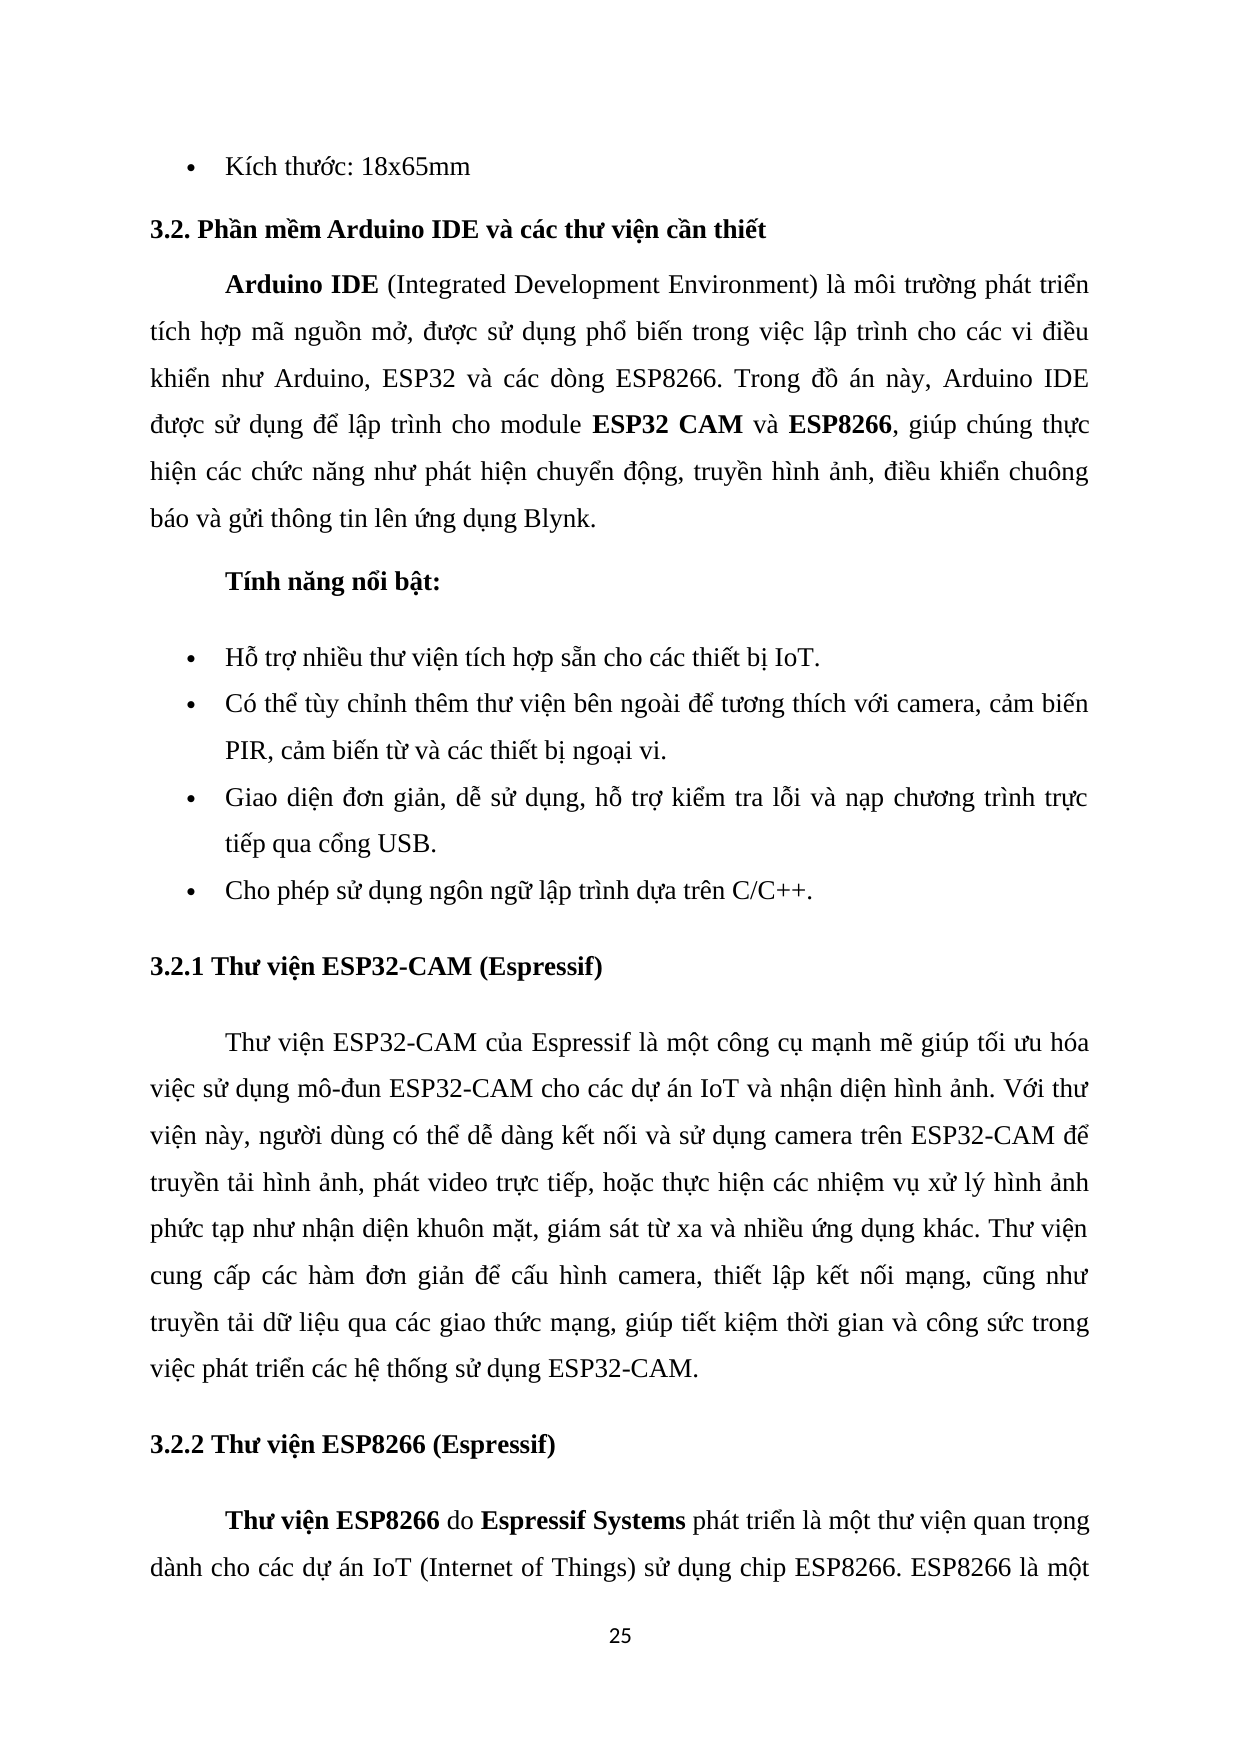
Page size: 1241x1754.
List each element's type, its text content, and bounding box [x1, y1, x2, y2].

text Thư viện ESP32-CAM của Espressif là một công cụ mạnh mẽ giúp tối ưu hóa việc sử dụng mô-đun ESP32-CAM cho các dự án IoT và nhận diện hình ảnh. Với thư viện này, người dùng có thể dễ dàng kết nối và sử dụng camera trên ESP32-CAM để truyền tải hình ảnh, phát video trực tiếp, hoặc thực hiện các nhiệm vụ xử lý hình ảnh phức tạp như nhận diện khuôn mặt, giám sát từ xa và nhiều ứng dụng khác. Thư viện cung cấp các hàm đơn giản để cấu hình camera, thiết lập kết nối mạng, cũng như truyền tải dữ liệu qua các giao thức mạng, giúp tiết kiệm thời gian và công sức trong việc phát triển các hệ thống sử dụng ESP32-CAM. [150, 1026, 1090, 1384]
text Arduino IDE (Integrated Development Environment) là môi trường phát triển tích hợp mã nguồn mở, được sử dụng phổ biến trong việc lập trình cho các vi điều khiển như Arduino, ESP32 và các dòng ESP8266. Trong đồ án này, Arduino IDE được sử dụng để lập trình cho module ESP32 CAM và ESP8266, giúp chúng thực hiện các chức năng như phát hiện chuyển động, truyền hình ảnh, điều khiển chuông báo và gửi thông tin lên ứng dụng Blynk. [150, 268, 1090, 533]
text Tính năng nổi bật: [150, 565, 1090, 596]
list Kích thước: 18x65mm [187, 150, 1090, 181]
subtitle 3.2. Phần mềm Arduino IDE và các thư viện cần thiết [150, 213, 1090, 244]
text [150, 1504, 1090, 1582]
list Hỗ trợ nhiều thư viện tích hợp sẵn cho các thiết bị IoT. [187, 641, 1090, 672]
subtitle 3.2.1 Thư viện ESP32-CAM (Espressif) [150, 950, 1090, 981]
list Giao diện đơn giản, dễ sử dụng, hỗ trợ kiểm tra lỗi và nạp chương trình trực tiếp qua cổng USB. [187, 781, 1090, 859]
list Cho phép sử dụng ngôn ngữ lập trình dựa trên C/C++. [187, 874, 1090, 905]
subtitle 3.2.2 Thư viện ESP8266 (Espressif) [150, 1428, 1090, 1459]
list Có thể tùy chỉnh thêm thư viện bên ngoài để tương thích với camera, cảm biến PIR, cảm biến từ và các thiết bị ngoại vi. [187, 687, 1090, 765]
